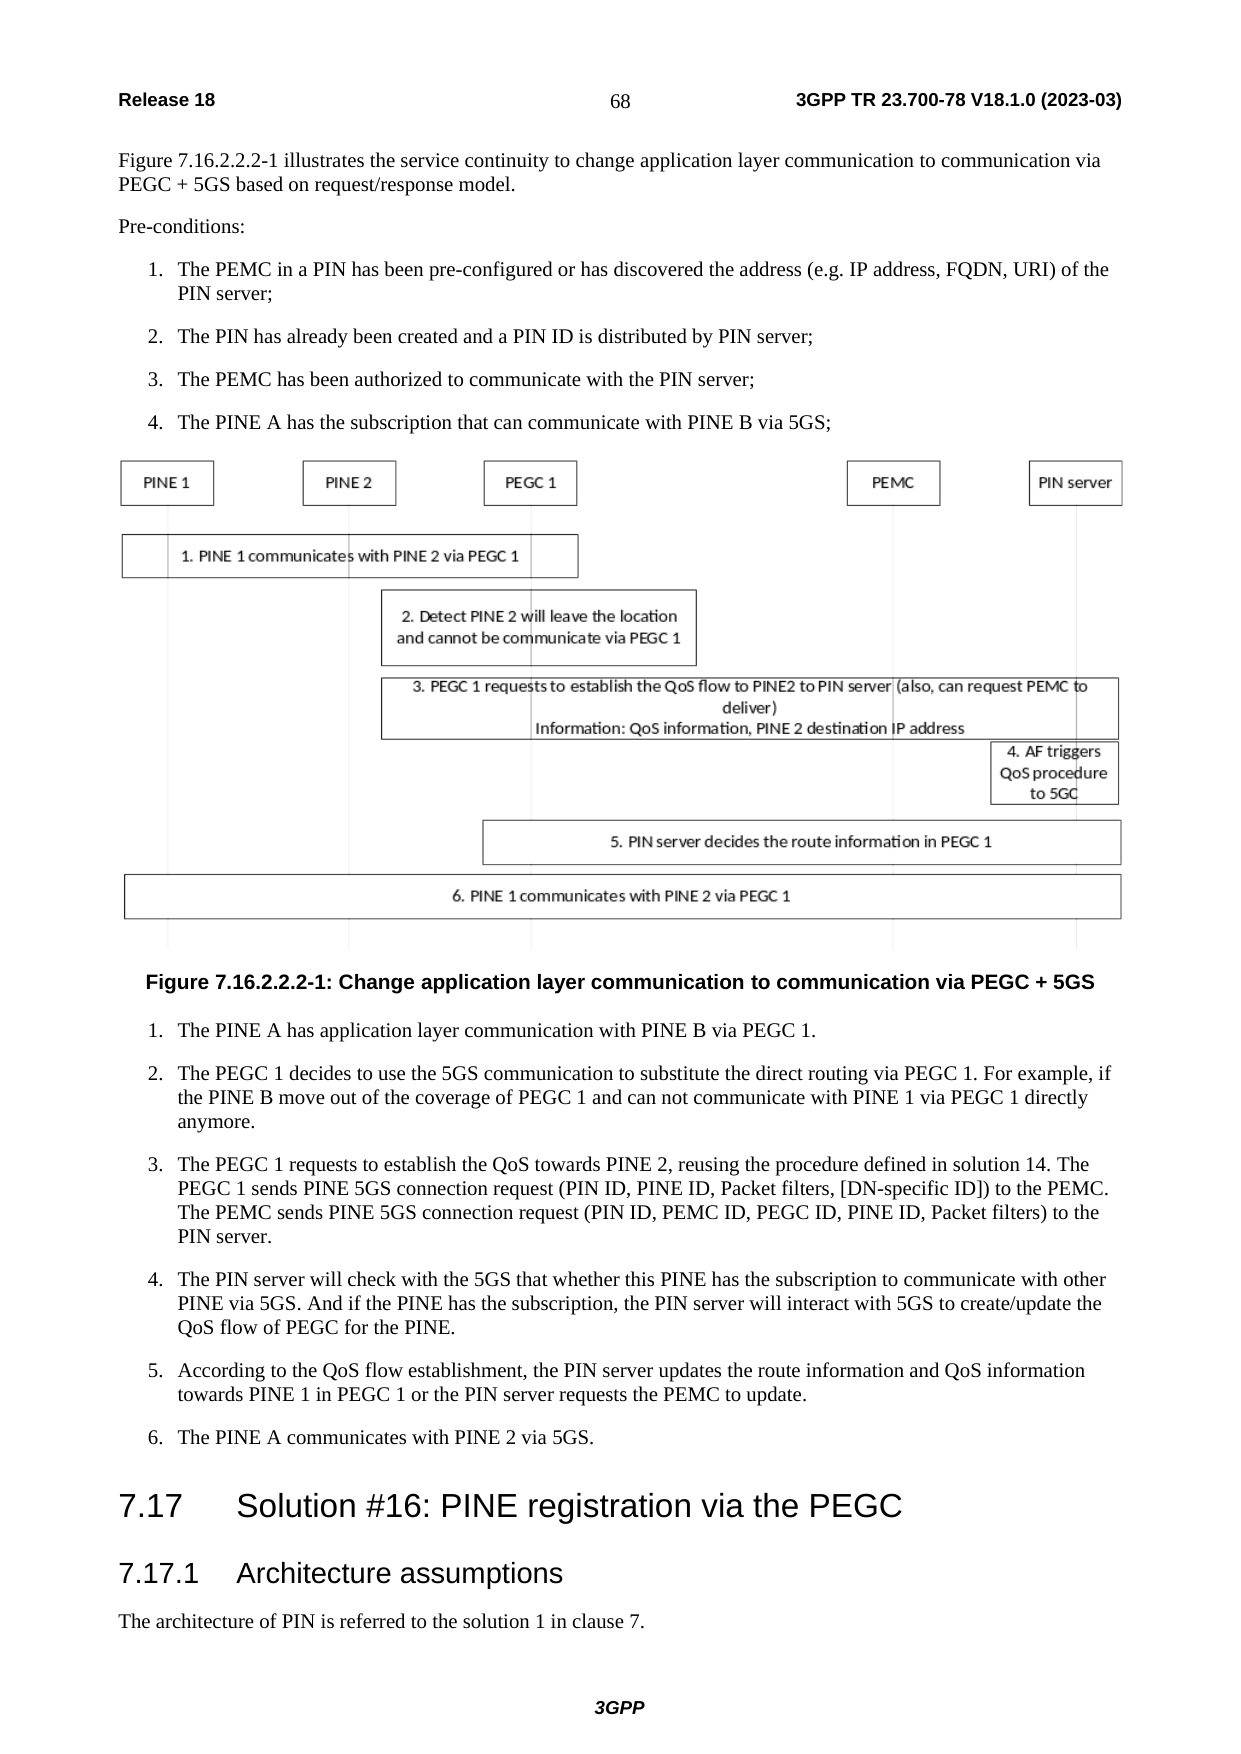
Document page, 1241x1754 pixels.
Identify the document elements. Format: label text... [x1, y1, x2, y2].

text 1. The PEMC in a PIN has been pre-configured or has discovered the address (e.g. IP address, FQDN, URI) of the PIN server; [148, 257, 1122, 305]
text 2. The PEGC 1 decides to use the 5GS communication to substitute the direct routing via PEGC 1. For example, if the PINE B move out of the coverage of PEGC 1 and can not communicate with PINE 1 via PEGC 1 directly anymore. [148, 1061, 1122, 1133]
text 4. The PINE A has the subscription that can communicate with PINE B via 5GS; [148, 410, 1122, 434]
text Figure 7.16.2.2.2-1: Change application layer communication to communication via PEGC + 5GS [118, 969, 1122, 993]
text 5. According to the QoS flow establishment, the PIN server updates the route information and QoS information towards PINE 1 in PEGC 1 or the PIN server requests the PEMC to update. [148, 1358, 1122, 1406]
text 7.17.1 Architecture assumptions [118, 1556, 1122, 1590]
text 2. The PIN has already been created and a PIN ID is distributed by PIN server; [148, 324, 1122, 348]
text 3. The PEMC has been authorized to communicate with the PIN server; [148, 367, 1122, 391]
text Pre-conditions: [118, 214, 1122, 238]
text Figure 7.16.2.2.2-1 illustrates the service continuity to change application layer communication to communication via PEGC + 5GS based on request/response model. [118, 147, 1122, 196]
text 6. The PINE A communicates with PINE 2 via 5GS. [148, 1425, 1122, 1449]
text 3. The PEGC 1 requests to establish the QoS towards PINE 2, reusing the procedure defined in solution 14. The PEGC 1 sends PINE 5GS connection request (PIN ID, PINE ID, Packet filters, [DN-specific ID]) to the PEMC. The PEMC sends PINE 5GS connection request (PIN ID, PEMC ID, PEGC ID, PINE ID, Packet filters) to the PIN server. [148, 1152, 1122, 1248]
text 7.17 Solution #16: PINE registration via the PEGC [118, 1487, 1122, 1525]
text 1. The PINE A has application layer communication with PINE B via PEGC 1. [148, 1018, 1122, 1042]
text 4. The PIN server will check with the 5GS that whether this PINE has the subscription to communicate with other PINE via 5GS. And if the PINE has the subscription, the PIN server will interact with 5GS to create/update the QoS flow of PEGC for the PINE. [148, 1267, 1122, 1339]
text The architecture of PIN is referred to the solution 1 in clause 7. [118, 1608, 1122, 1633]
